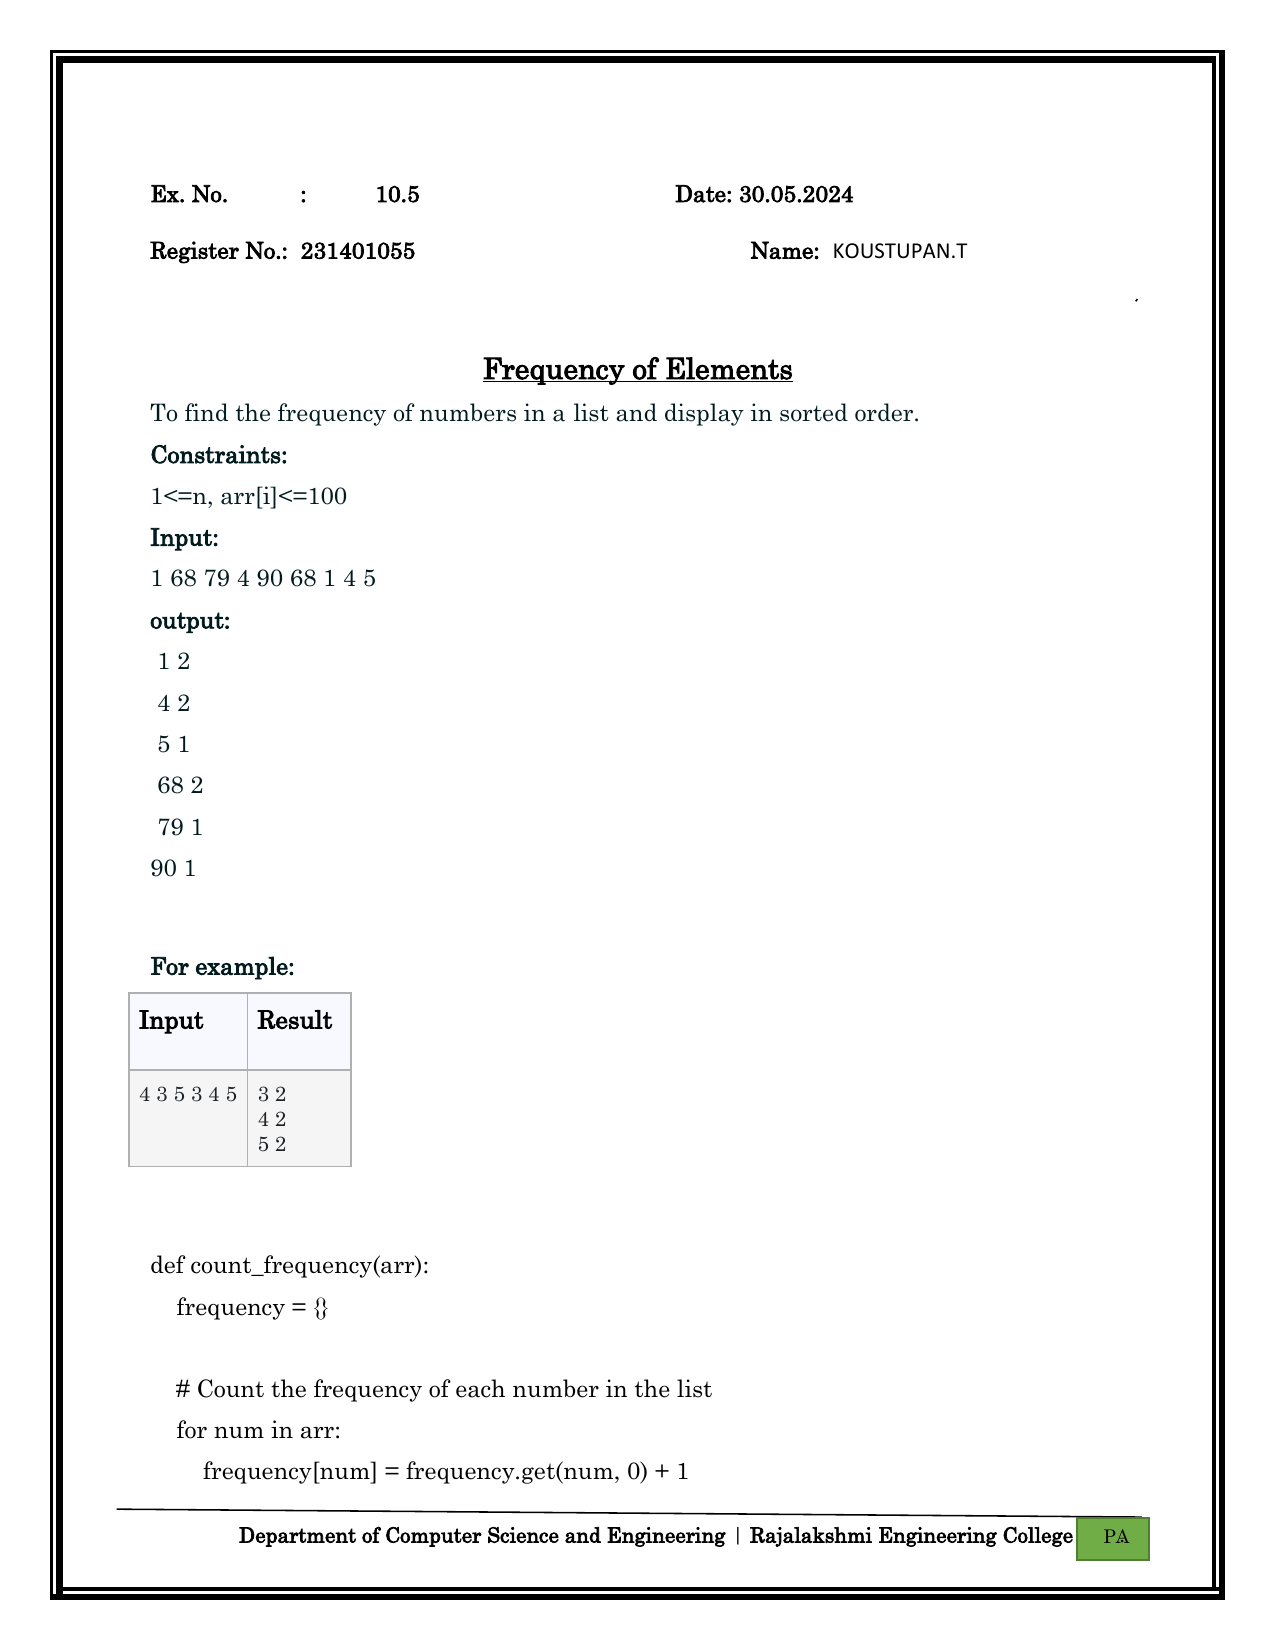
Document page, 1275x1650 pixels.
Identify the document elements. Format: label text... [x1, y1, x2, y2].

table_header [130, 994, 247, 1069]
text 68 2 [150, 770, 1125, 799]
text 79 1 [150, 811, 1125, 840]
text 90 1 [150, 853, 1125, 882]
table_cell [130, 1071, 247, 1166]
text # Count the frequency of each number in the list [150, 1373, 1125, 1402]
text 1<=n, arr[i]<=100 [150, 481, 1125, 509]
text To find the frequency of numbers in a list and display in sorted order. [150, 398, 1125, 427]
text output: [150, 604, 1125, 633]
text Constraints: [150, 439, 1125, 468]
text Input: [150, 522, 1125, 551]
text 1 2 [150, 646, 1125, 675]
text Frequency of Elements [150, 350, 1125, 385]
text For example: [150, 951, 1125, 980]
text 4 2 [150, 687, 1125, 716]
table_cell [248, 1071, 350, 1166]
text for num in arr: [150, 1415, 1125, 1443]
text Register No.: 231401055 Name: KOUSTUPAN.T [150, 236, 1125, 264]
text Ex. No. : 10.5 Date: 30.05.2024 [150, 179, 1125, 207]
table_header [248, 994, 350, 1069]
text 5 1 [150, 729, 1125, 757]
text def count_frequency(arr): [150, 1250, 1125, 1279]
text frequency[num] = frequency.get(num, 0) + 1 [150, 1456, 1125, 1485]
text 1 68 79 4 90 68 1 4 5 [150, 563, 1125, 592]
text frequency = {} [150, 1291, 1125, 1320]
